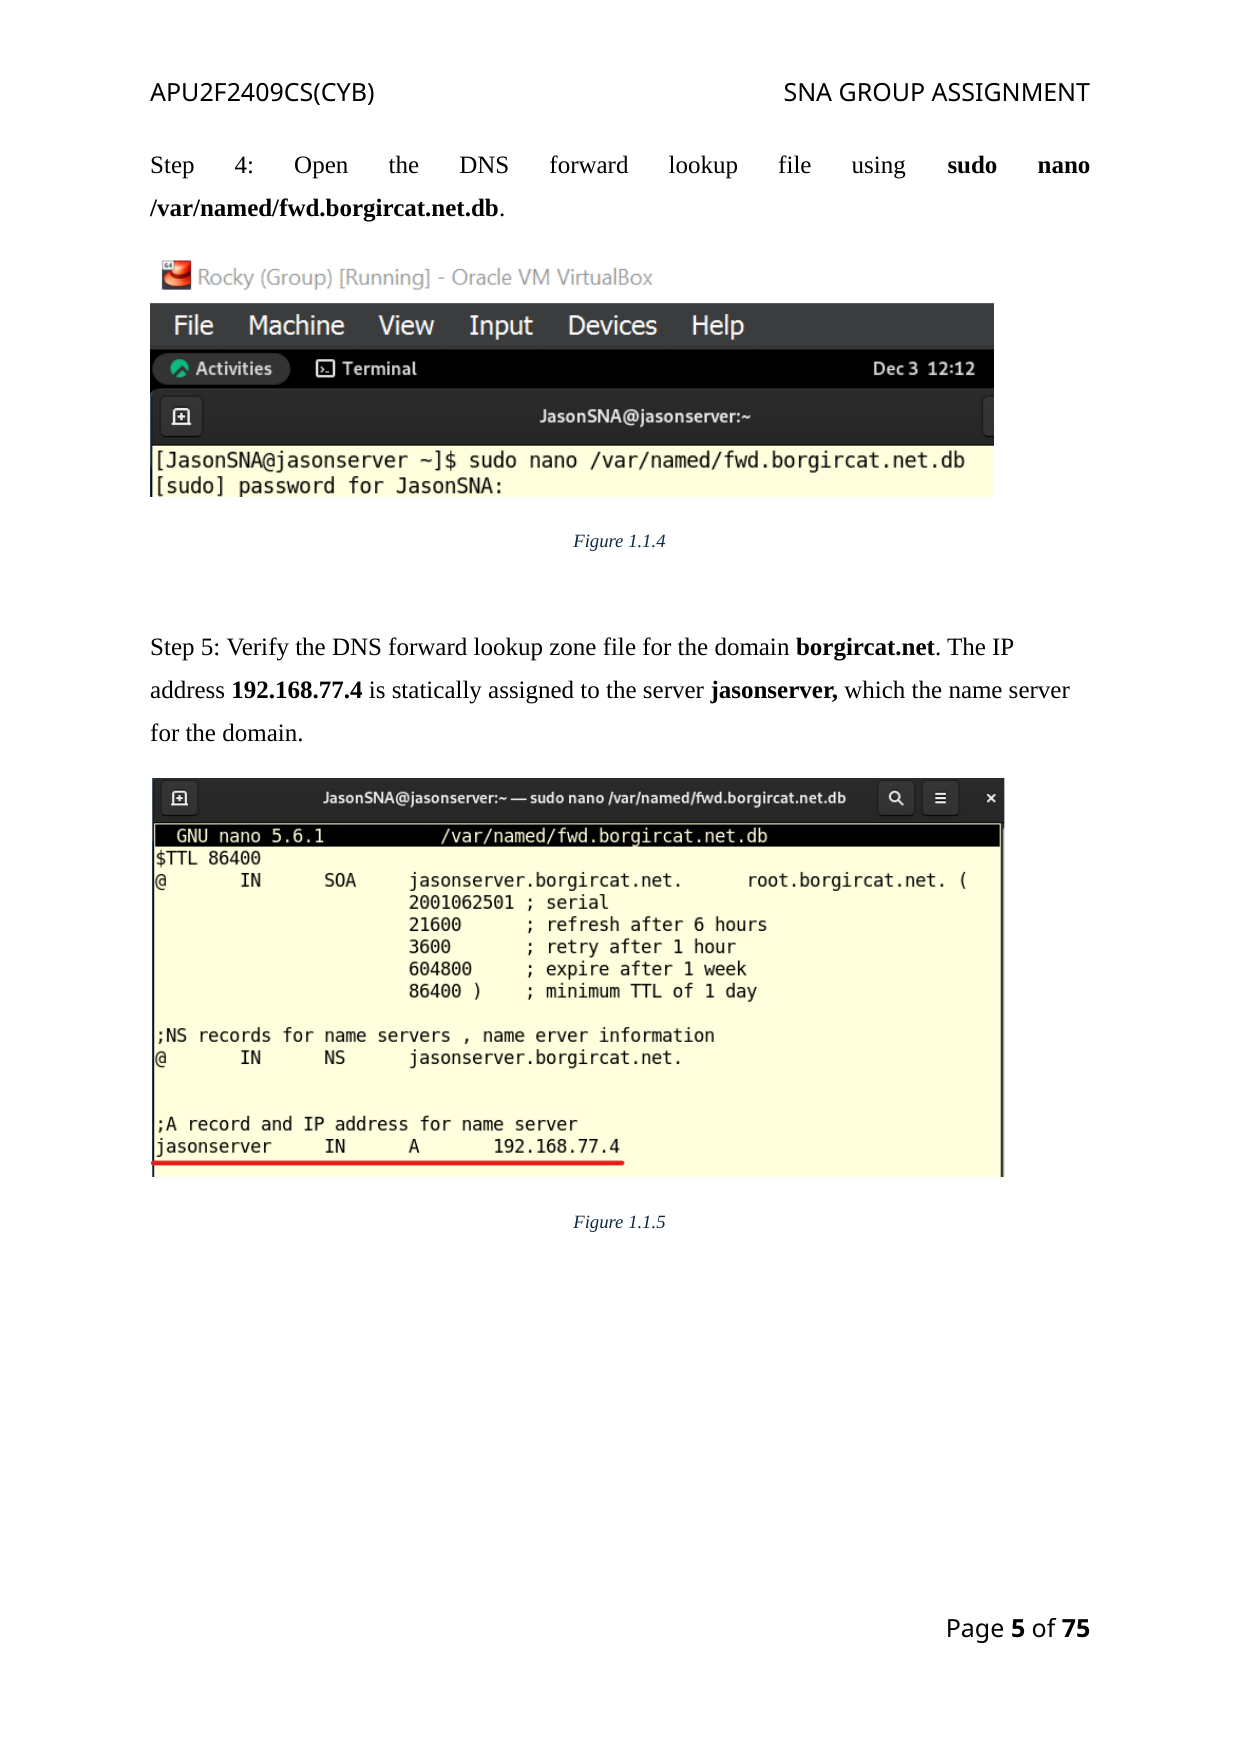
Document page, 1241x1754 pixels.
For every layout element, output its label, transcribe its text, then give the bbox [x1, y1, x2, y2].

picture [150, 252, 994, 497]
text Figure 1.1.4 [150, 530, 1090, 551]
text Step 4: Open the DNS forward lookup file using sudo nano /var/named/fwd.borgircat.net.db. [150, 150, 1090, 222]
text Step 5: Verify the DNS forward lookup zone file for the domain borgircat.net. The IP address 192.168.77.4 is statically assigned to the server jasonserver, which the name server for the domain. [150, 632, 1090, 747]
text Figure 1.1.5 [150, 1211, 1090, 1232]
picture [150, 778, 1005, 1177]
